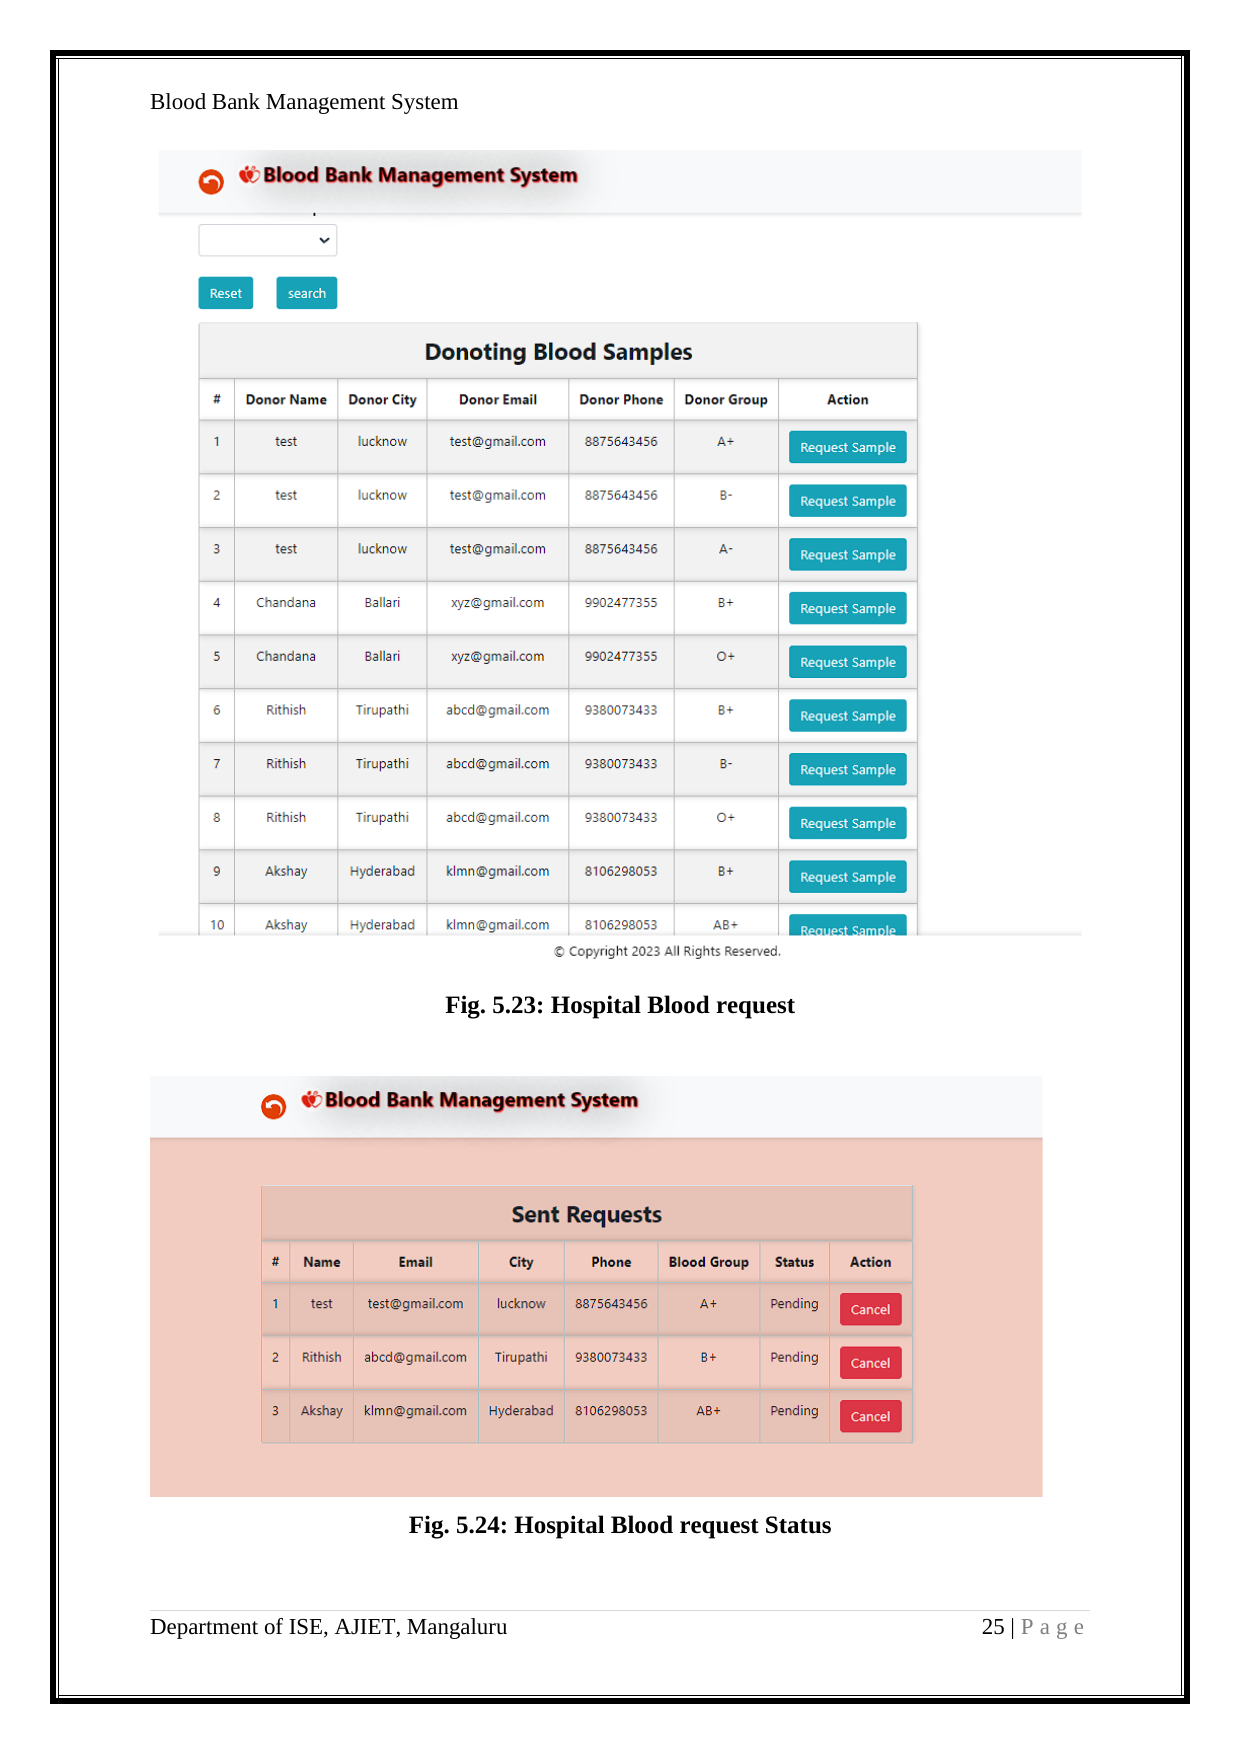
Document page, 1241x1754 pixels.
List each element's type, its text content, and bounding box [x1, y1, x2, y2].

text Fig. 5.23: Hospital Blood request [150, 990, 1090, 1019]
text Fig. 5.24: Hospital Blood request Status [150, 1510, 1090, 1539]
picture [158, 150, 1082, 977]
picture [150, 1076, 1043, 1497]
